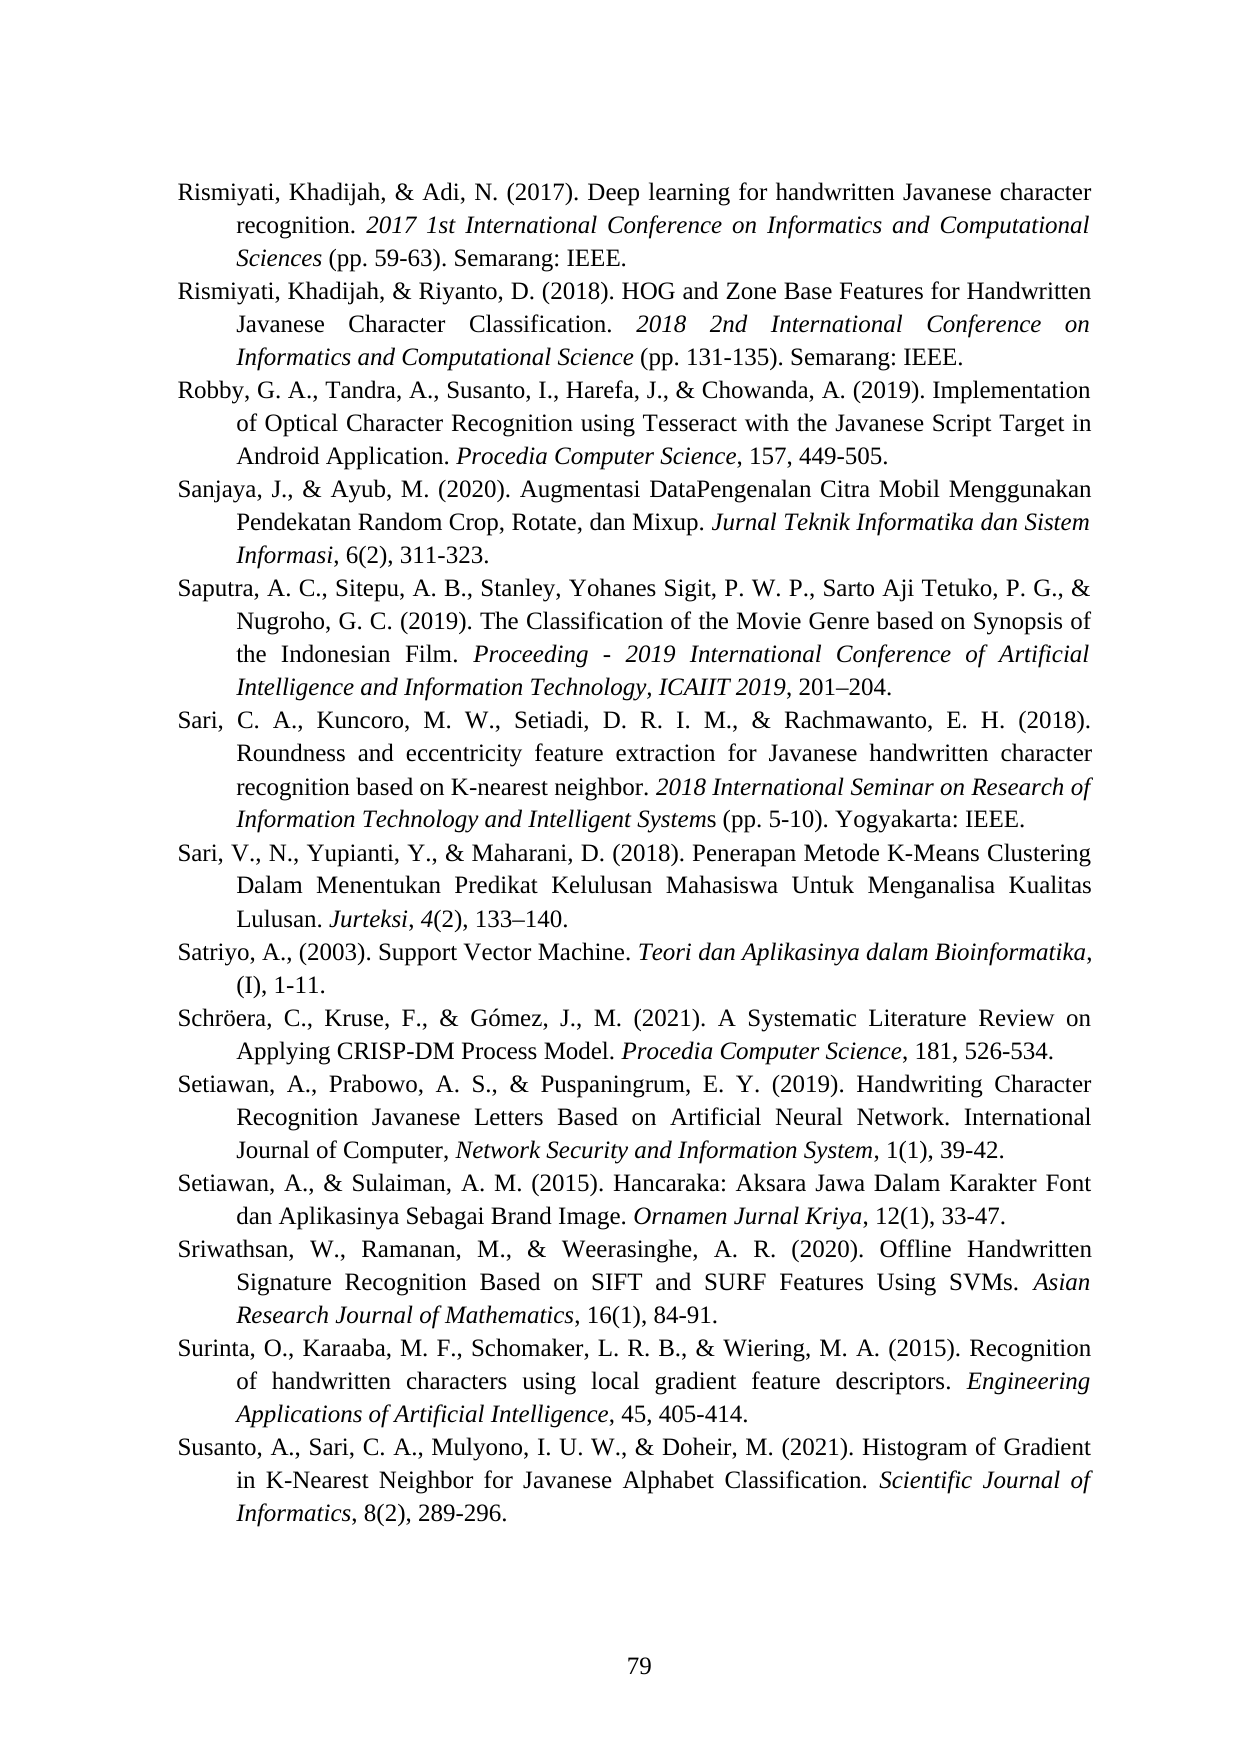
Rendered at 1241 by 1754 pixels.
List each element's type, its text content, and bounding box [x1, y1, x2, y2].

text Rismiyati, Khadijah, & Adi, N. (2017). Deep learning for handwritten Javanese character recognition. 2017 1st International Conference on Informatics and Computational Sciences (pp. 59-63). Semarang: IEEE. [177, 177, 1092, 272]
text Sriwathsan, W., Ramanan, M., & Weerasinghe, A. R. (2020). Offline Handwritten Signature Recognition Based on SIFT and SURF Features Using SVMs. Asian Research Journal of Mathematics, 16(1), 84-91. [177, 1234, 1092, 1329]
text Rismiyati, Khadijah, & Riyanto, D. (2018). HOG and Zone Base Features for Handwritten Javanese Character Classification. 2018 2nd International Conference on Informatics and Computational Science (pp. 131-135). Semarang: IEEE. [177, 276, 1092, 371]
text Sanjaya, J., & Ayub, M. (2020). Augmentasi DataPengenalan Citra Mobil Menggunakan Pendekatan Random Crop, Rotate, dan Mixup. Jurnal Teknik Informatika dan Sistem Informasi, 6(2), 311-323. [177, 474, 1092, 569]
text Sari, V., N., Yupianti, Y., & Maharani, D. (2018). Penerapan Metode K-Means Clustering Dalam Menentukan Predikat Kelulusan Mahasiswa Untuk Menganalisa Kualitas Lulusan. Jurteksi, 4(2), 133–140. [177, 838, 1092, 932]
text Robby, G. A., Tandra, A., Susanto, I., Harefa, J., & Chowanda, A. (2019). Implementation of Optical Character Recognition using Tesseract with the Javanese Script Target in Android Application. Procedia Computer Science, 157, 449-505. [177, 375, 1092, 470]
text Satriyo, A., (2003). Support Vector Machine. Teori dan Aplikasinya dalam Bioinformatika, (I), 1-11. [177, 937, 1092, 998]
text Susanto, A., Sari, C. A., Mulyono, I. U. W., & Doheir, M. (2021). Histogram of Gradient in K-Nearest Neighbor for Javanese Alphabet Classification. Scientific Journal of Informatics, 8(2), 289-296. [177, 1432, 1092, 1527]
text Sari, C. A., Kuncoro, M. W., Setiadi, D. R. I. M., & Rachmawanto, E. H. (2018). Roundness and eccentricity feature extraction for Javanese handwritten character recognition based on K-nearest neighbor. 2018 International Seminar on Research of Information Technology and Intelligent Systems (pp. 5-10). Yogyakarta: IEEE. [177, 706, 1092, 833]
text Saputra, A. C., Sitepu, A. B., Stanley, Yohanes Sigit, P. W. P., Sarto Aji Tetuko, P. G., & Nugroho, G. C. (2019). The Classification of the Movie Genre based on Synopsis of the Indonesian Film. Proceeding - 2019 International Conference of Artificial Intelligence and Information Technology, ICAIIT 2019, 201–204. [177, 573, 1092, 701]
text Setiawan, A., Prabowo, A. S., & Puspaningrum, E. Y. (2019). Handwriting Character Recognition Javanese Letters Based on Artificial Neural Network. International Journal of Computer, Network Security and Information System, 1(1), 39-42. [177, 1069, 1092, 1163]
text Schröera, C., Kruse, F., & Gómez, J., M. (2021). A Systematic Literature Review on Applying CRISP-DM Process Model. Procedia Computer Science, 181, 526-534. [177, 1003, 1092, 1064]
text Setiawan, A., & Sulaiman, A. M. (2015). Hancaraka: Aksara Jawa Dalam Karakter Font dan Aplikasinya Sebagai Brand Image. Ornamen Jurnal Kriya, 12(1), 33-47. [177, 1168, 1092, 1229]
text Surinta, O., Karaaba, M. F., Schomaker, L. R. B., & Wiering, M. A. (2015). Recognition of handwritten characters using local gradient feature descriptors. Engineering Applications of Artificial Intelligence, 45, 405-414. [177, 1333, 1092, 1428]
